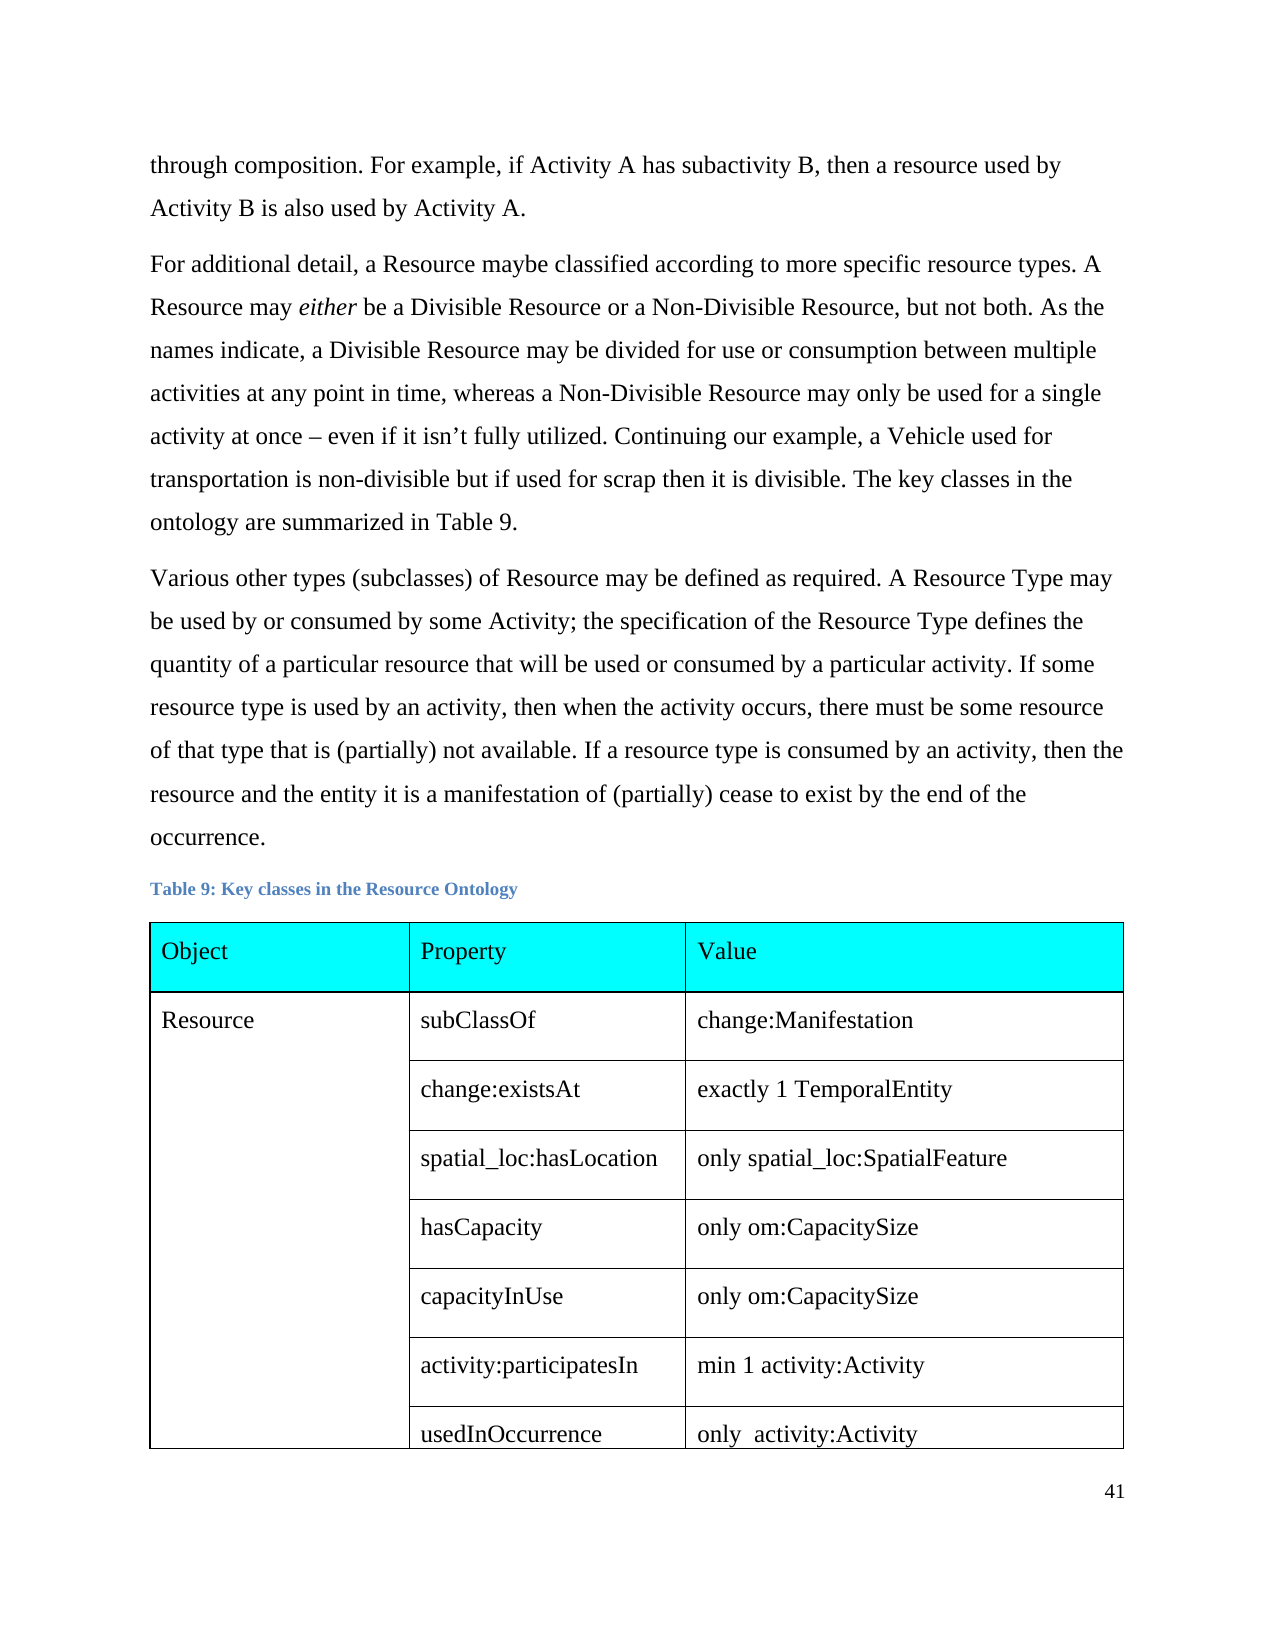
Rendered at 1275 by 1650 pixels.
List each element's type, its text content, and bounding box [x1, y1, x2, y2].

text For additional detail, a Resource maybe classified according to more specific resource types. A Resource may either be a Divisible Resource or a Non-Divisible Resource, but not both. As the names indicate, a Divisible Resource may be divided for use or consumption between multiple activities at any point in time, whereas a Non-Divisible Resource may only be used for a single activity at once – even if it isn’t fully utilized. Continuing our example, a Vehicle used for transportation is non-divisible but if used for scrap then it is divisible. The key classes in the ontology are summarized in Table 7. [150, 249, 1125, 536]
table_cell only spatial_loc:SpatialFeature [686, 1131, 1123, 1198]
table_header Object [151, 923, 409, 991]
table_cell only om:CapacitySize [686, 1200, 1123, 1268]
table_cell subClassOf [410, 993, 685, 1060]
table_cell capacityInUse [410, 1269, 685, 1337]
table_cell spatial_loc:hasLocation [410, 1131, 685, 1198]
text Table 9: Key classes in the Resource Ontology [150, 877, 1125, 899]
table_cell exactly 1 TemporalEntity [686, 1061, 1123, 1129]
table_cell only om:CapacitySize [686, 1269, 1123, 1337]
table_cell hasCapacity [410, 1200, 685, 1268]
table_cell Resource [151, 993, 409, 1448]
text Various other types (subclasses) of Resource may be defined as required. A Resource Type may be used by or consumed by some Activity; the specification of the Resource Type defines the quantity of a particular resource that will be used or consumed by a particular activity. If some resource type is used by an activity, then when the activity occurs, there must be some resource of that type that is (partially) not available. If a resource type is consumed by an activity, then the resource and the entity it is a manifestation of (partially) cease to exist by the end of the occurrence. [150, 563, 1125, 851]
table_cell change:Manifestation [686, 993, 1123, 1060]
table_cell usedInOccurrence [410, 1407, 685, 1448]
table_cell activity:participatesIn [410, 1338, 685, 1406]
table_cell min 1 activity:Activity [686, 1338, 1123, 1406]
table_header Value [686, 923, 1123, 991]
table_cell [686, 1407, 1123, 1448]
table_header Property [410, 923, 685, 991]
table_cell change:existsAt [410, 1061, 685, 1129]
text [150, 150, 1125, 222]
